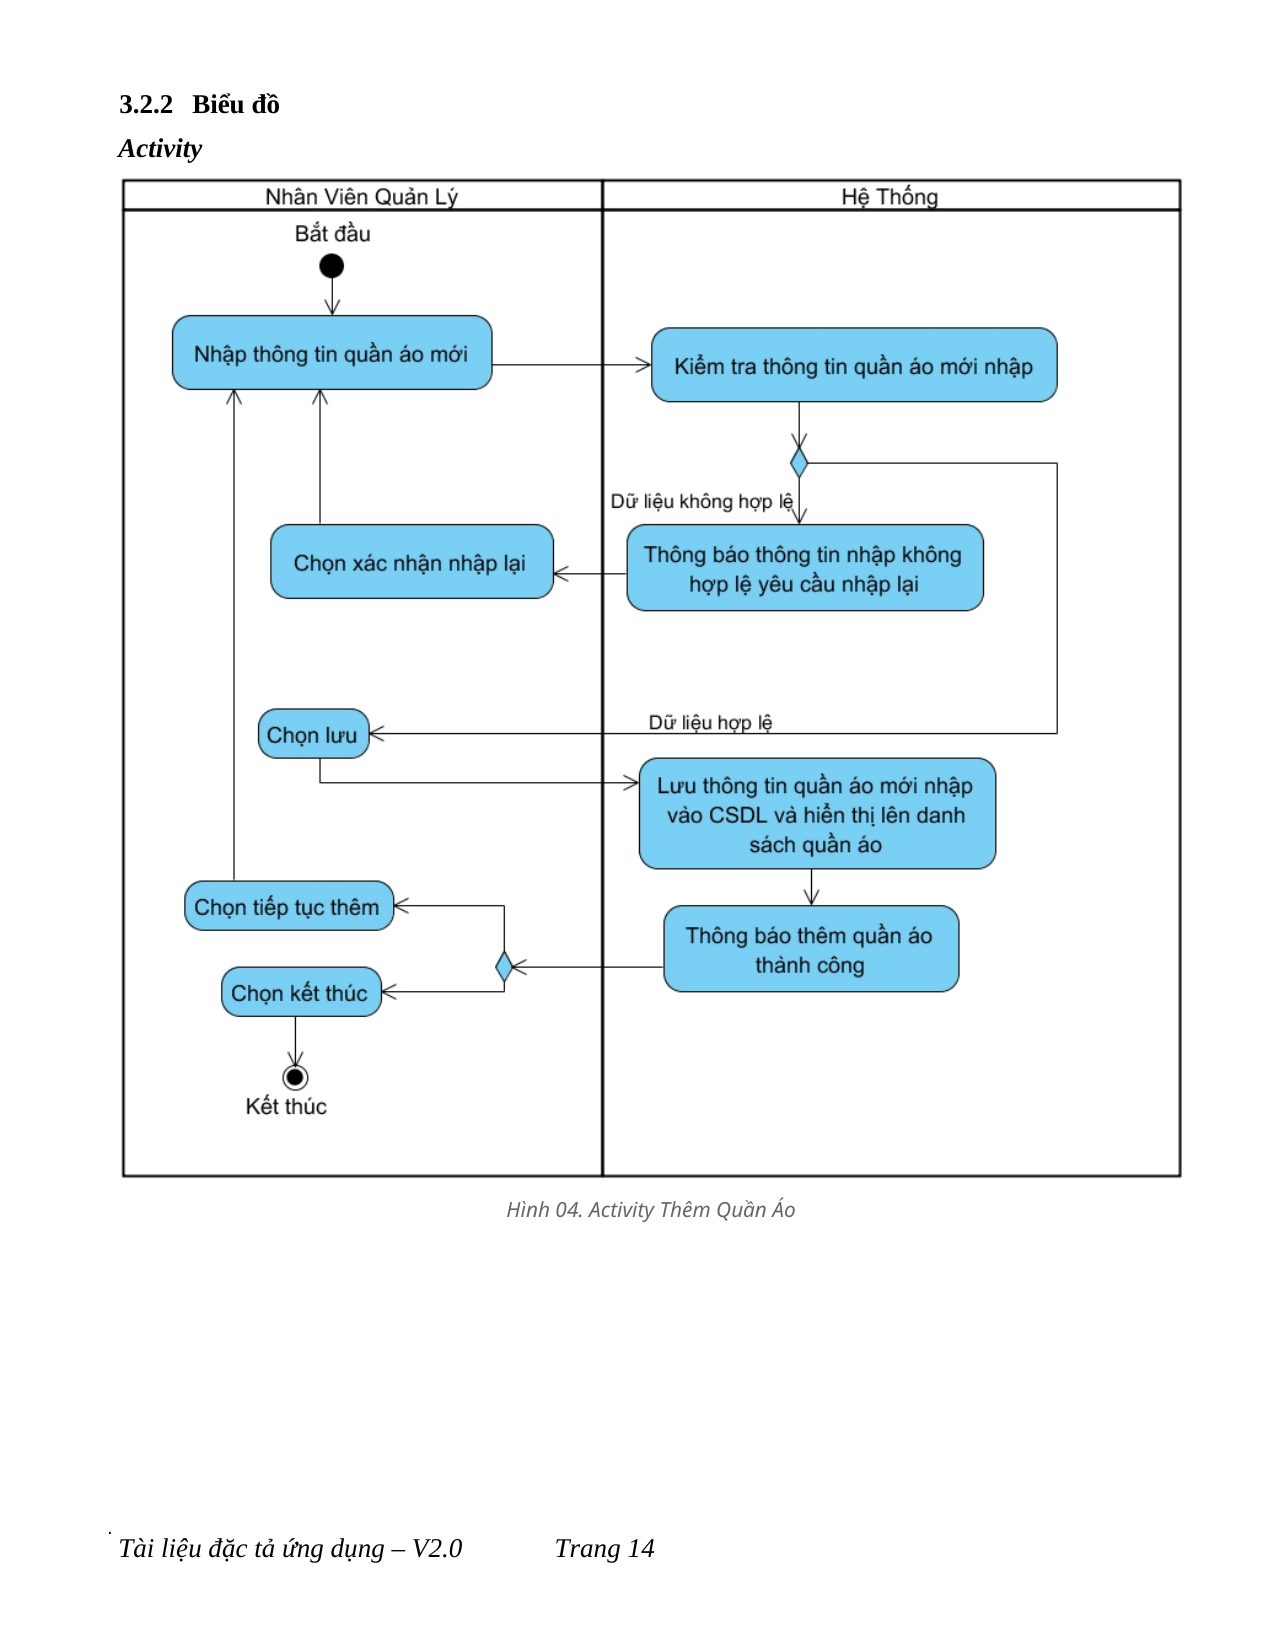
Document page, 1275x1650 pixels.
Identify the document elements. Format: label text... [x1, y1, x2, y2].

text Activity [118, 132, 1186, 163]
subtitle Hình 04. Activity Thêm Quần Áo [118, 1195, 1186, 1224]
picture [118, 176, 1187, 1183]
text Biểu đồ [173, 89, 1186, 120]
